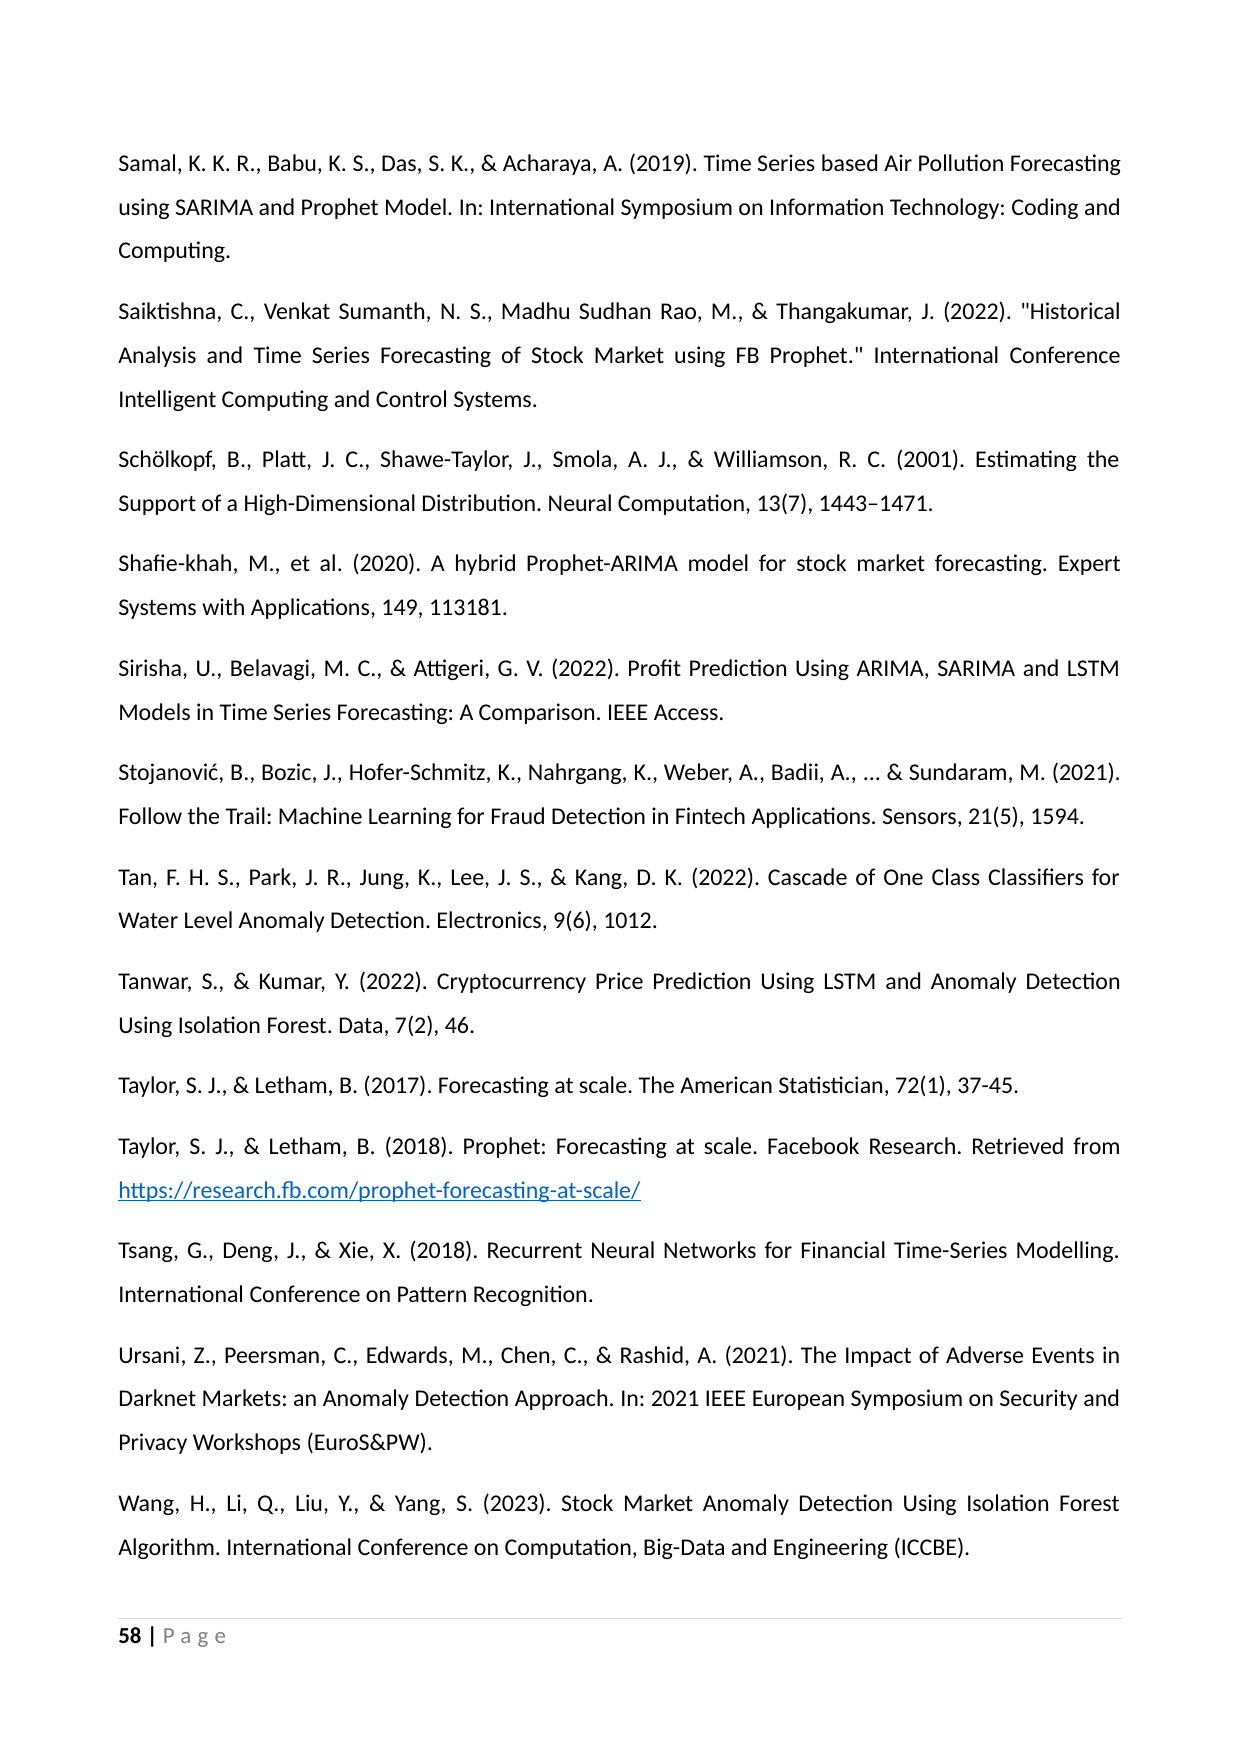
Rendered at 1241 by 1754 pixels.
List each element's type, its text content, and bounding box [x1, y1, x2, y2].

text Tanwar, S., & Kumar, Y. (2022). Cryptocurrency Price Prediction Using LSTM and Anomaly Detection Using Isolation Forest. Data, 7(2), 46. [118, 966, 1122, 1039]
text Sirisha, U., Belavagi, M. C., & Attigeri, G. V. (2022). Profit Prediction Using ARIMA, SARIMA and LSTM Models in Time Series Forecasting: A Comparison. IEEE Access. [118, 653, 1122, 726]
text Taylor, S. J., & Letham, B. (2018). Prophet: Forecasting at scale. Facebook Research. Retrieved from https://research.fb.com/prophet-forecasting-at-scale/ [118, 1131, 1122, 1204]
text Tsang, G., Deng, J., & Xie, X. (2018). Recurrent Neural Networks for Financial Time-Series Modelling. International Conference on Pattern Recognition. [118, 1235, 1122, 1308]
text Tan, F. H. S., Park, J. R., Jung, K., Lee, J. S., & Kang, D. K. (2022). Cascade of One Class Classifiers for Water Level Anomaly Detection. Electronics, 9(6), 1012. [118, 862, 1122, 935]
text Stojanović, B., Bozic, J., Hofer-Schmitz, K., Nahrgang, K., Weber, A., Badii, A., ... & Sundaram, M. (2021). Follow the Trail: Machine Learning for Fraud Detection in Fintech Applications. Sensors, 21(5), 1594. [118, 757, 1122, 830]
text Ursani, Z., Peersman, C., Edwards, M., Chen, C., & Rashid, A. (2021). The Impact of Adverse Events in Darknet Markets: an Anomaly Detection Approach. In: 2021 IEEE European Symposium on Security and Privacy Workshops (EuroS&PW). [118, 1340, 1122, 1457]
text Taylor, S. J., & Letham, B. (2017). Forecasting at scale. The American Statistician, 72(1), 37-45. [118, 1070, 1122, 1100]
text Saiktishna, C., Venkat Sumanth, N. S., Madhu Sudhan Rao, M., & Thangakumar, J. (2022). "Historical Analysis and Time Series Forecasting of Stock Market using FB Prophet." International Conference Intelligent Computing and Control Systems. [118, 296, 1122, 413]
text Wang, H., Li, Q., Liu, Y., & Yang, S. (2023). Stock Market Anomaly Detection Using Isolation Forest Algorithm. International Conference on Computation, Big-Data and Engineering (ICCBE). [118, 1488, 1122, 1561]
text Samal, K. K. R., Babu, K. S., Das, S. K., & Acharaya, A. (2019). Time Series based Air Pollution Forecasting using SARIMA and Prophet Model. In: International Symposium on Information Technology: Coding and Computing. [118, 148, 1122, 265]
text Schölkopf, B., Platt, J. C., Shawe-Taylor, J., Smola, A. J., & Williamson, R. C. (2001). Estimating the Support of a High-Dimensional Distribution. Neural Computation, 13(7), 1443–1471. [118, 444, 1122, 517]
text Shafie-khah, M., et al. (2020). A hybrid Prophet-ARIMA model for stock market forecasting. Expert Systems with Applications, 149, 113181. [118, 548, 1122, 622]
